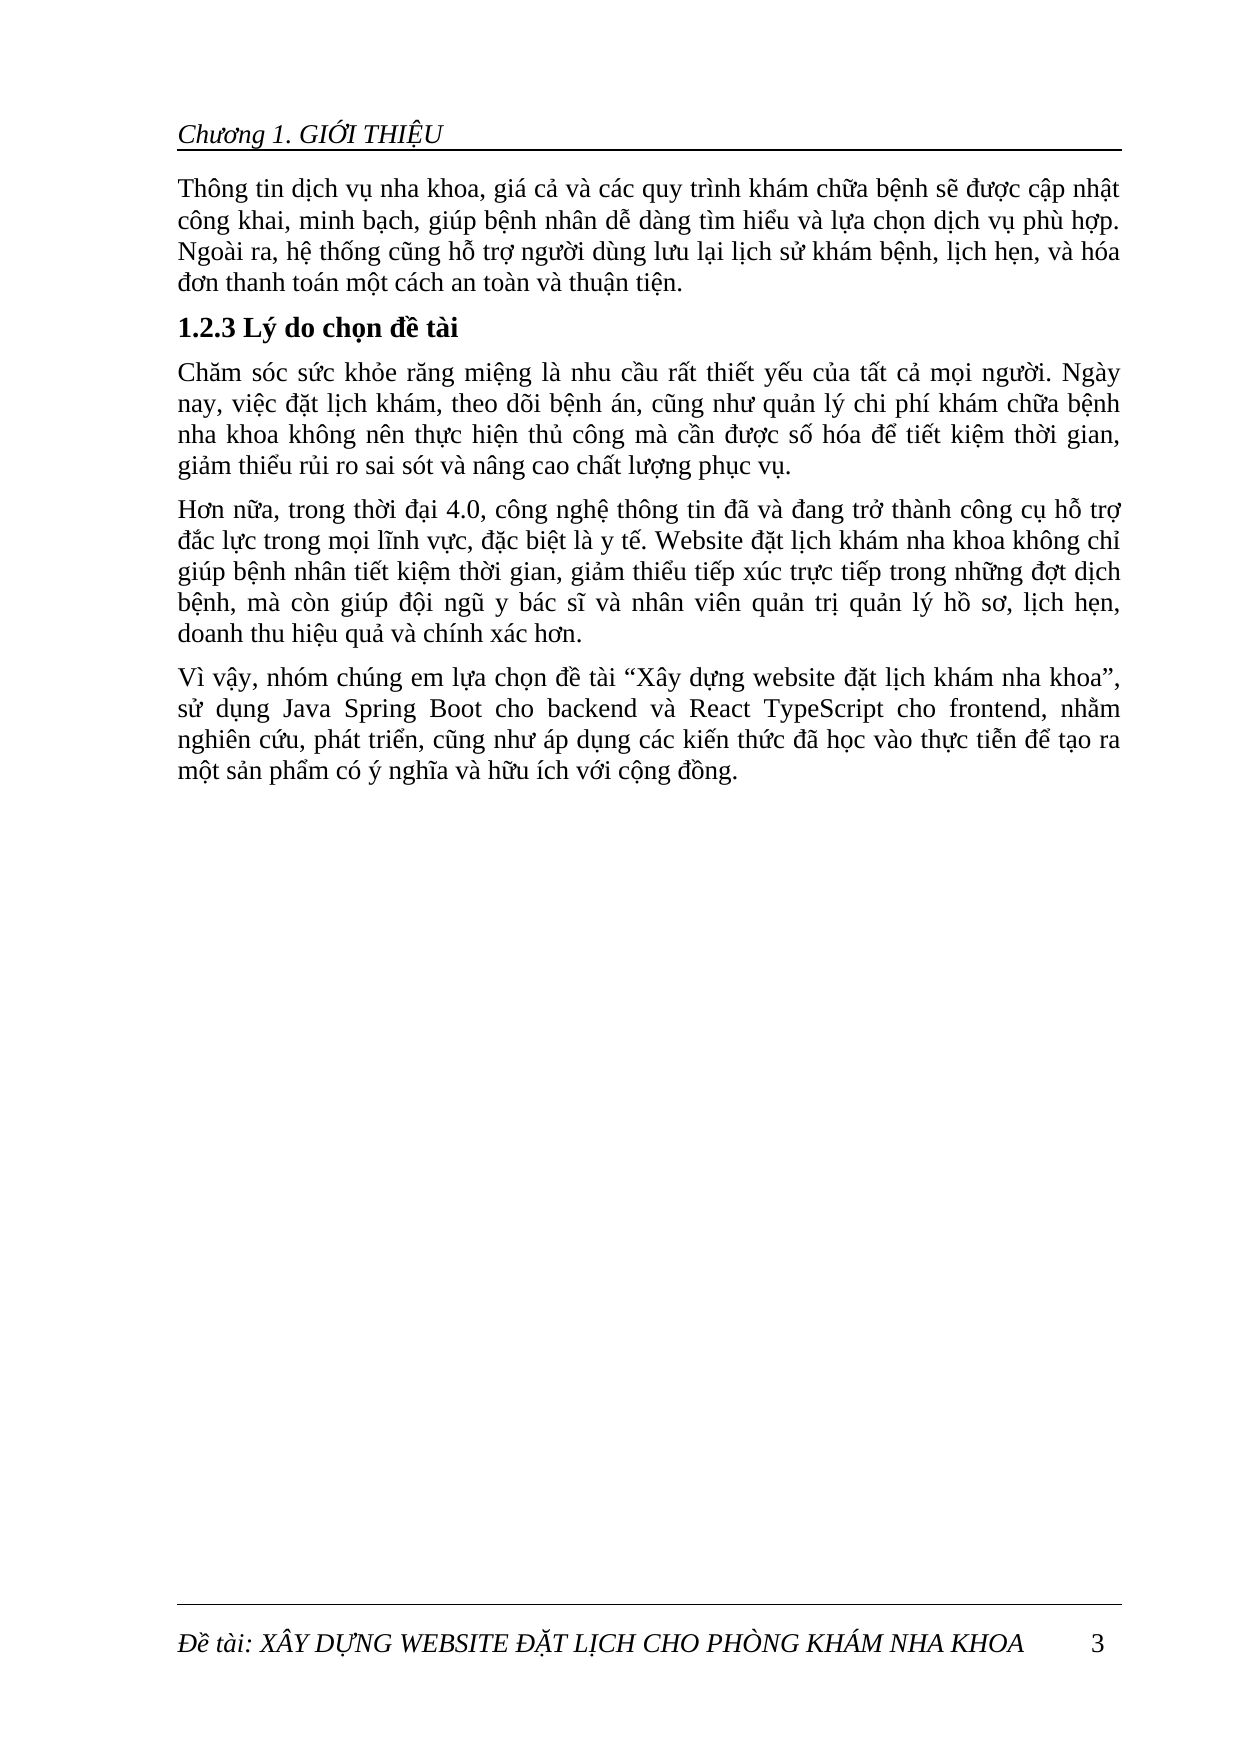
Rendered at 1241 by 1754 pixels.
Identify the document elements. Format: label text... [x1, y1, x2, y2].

text Thông tin dịch vụ nha khoa, giá cả và các quy trình khám chữa bệnh sẽ được cập nhật công khai, minh bạch, giúp bệnh nhân dễ dàng tìm hiểu và lựa chọn dịch vụ phù hợp. Ngoài ra, hệ thống cũng hỗ trợ người dùng lưu lại lịch sử khám bệnh, lịch hẹn, và hóa đơn thanh toán một cách an toàn và thuận tiện. [177, 173, 1122, 297]
text Vì vậy, nhóm chúng em lựa chọn đề tài “Xây dựng website đặt lịch khám nha khoa”, sử dụng Java Spring Boot cho backend và React TypeScript cho frontend, nhằm nghiên cứu, phát triển, cũng như áp dụng các kiến thức đã học vào thực tiễn để tạo ra một sản phẩm có ý nghĩa và hữu ích với cộng đồng. [177, 661, 1122, 786]
text Hơn nữa, trong thời đại 4.0, công nghệ thông tin đã và đang trở thành công cụ hỗ trợ đắc lực trong mọi lĩnh vực, đặc biệt là y tế. Website đặt lịch khám nha khoa không chỉ giúp bệnh nhân tiết kiệm thời gian, giảm thiểu tiếp xúc trực tiếp trong những đợt dịch bệnh, mà còn giúp đội ngũ y bác sĩ và nhân viên quản trị quản lý hồ sơ, lịch hẹn, doanh thu hiệu quả và chính xác hơn. [177, 493, 1122, 648]
text Chăm sóc sức khỏe răng miệng là nhu cầu rất thiết yếu của tất cả mọi người. Ngày nay, việc đặt lịch khám, theo dõi bệnh án, cũng như quản lý chi phí khám chữa bệnh nha khoa không nên thực hiện thủ công mà cần được số hóa để tiết kiệm thời gian, giảm thiểu rủi ro sai sót và nâng cao chất lượng phục vụ. [177, 356, 1122, 480]
text 1.2.3 Lý do chọn đề tài [177, 310, 1122, 343]
